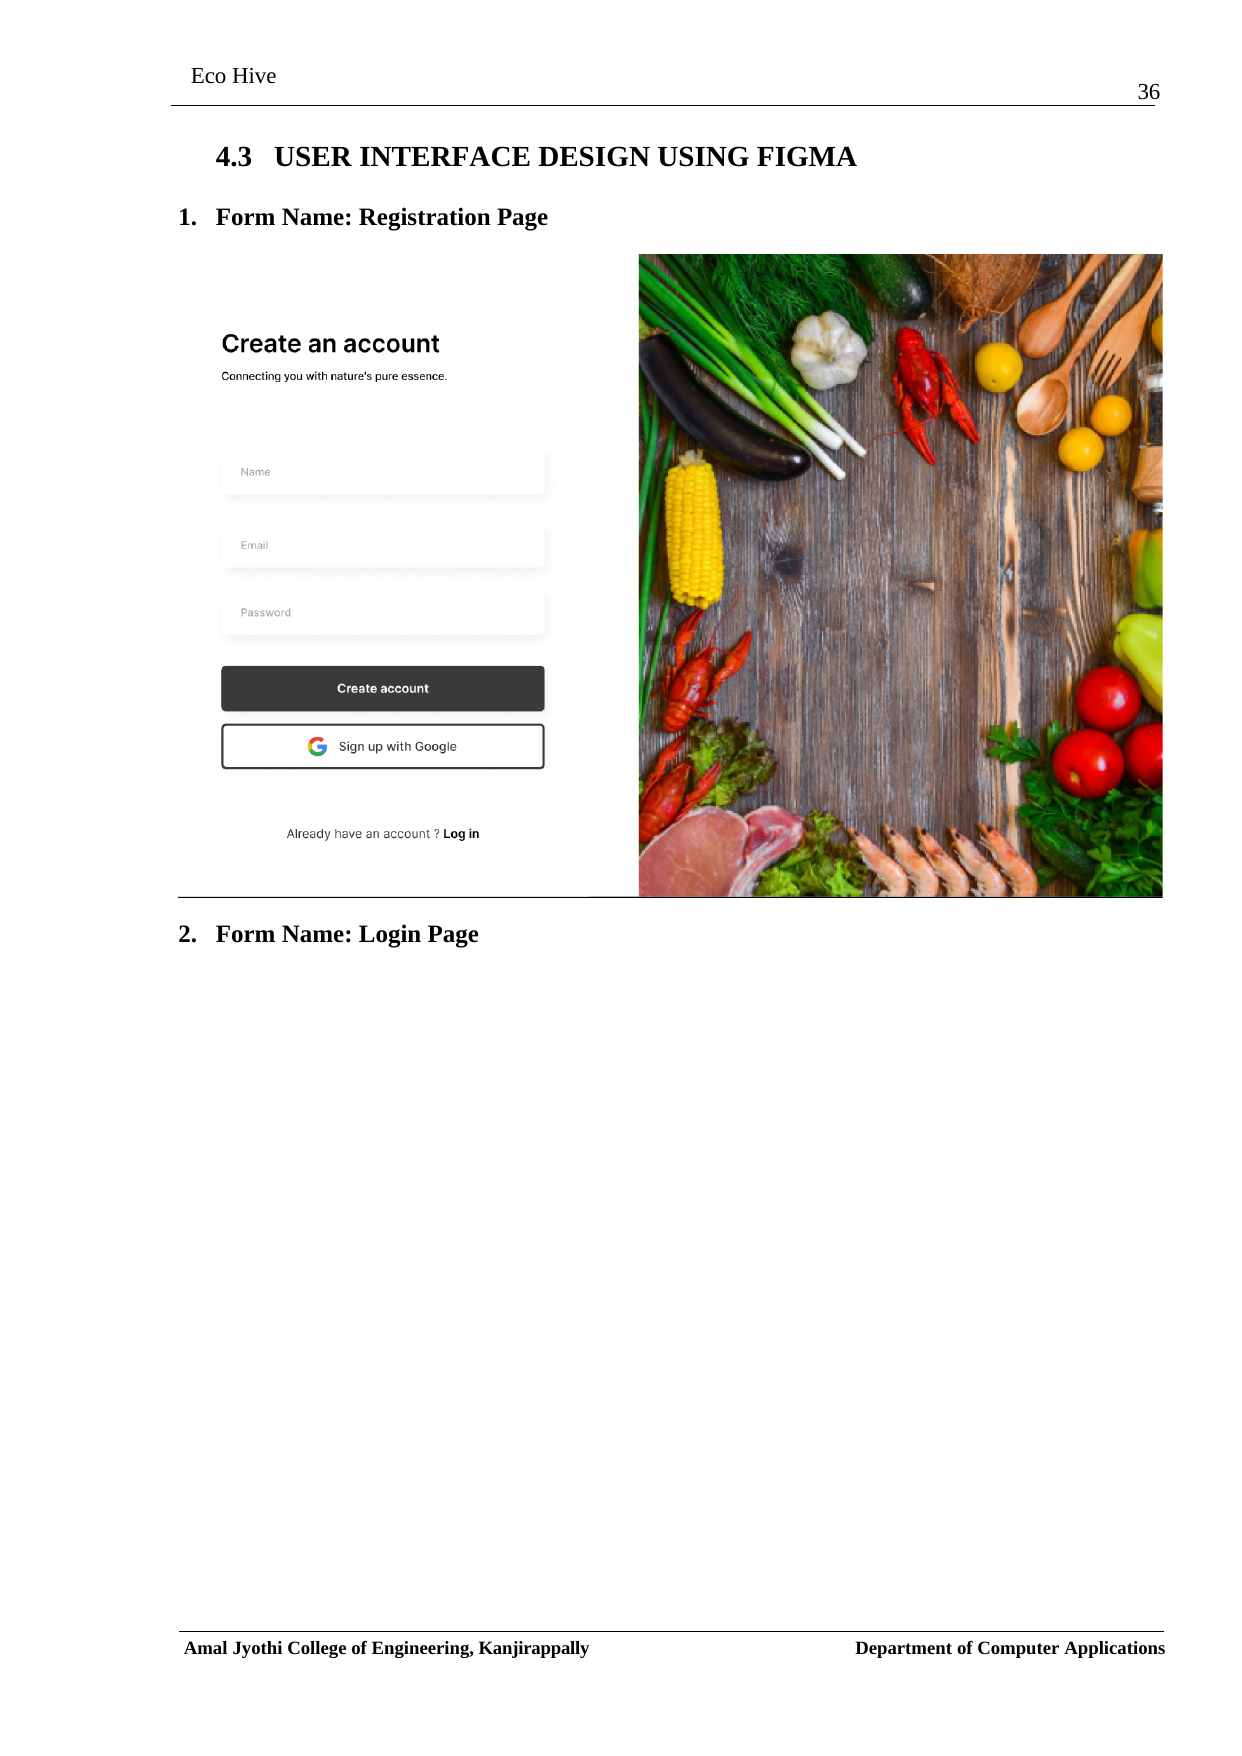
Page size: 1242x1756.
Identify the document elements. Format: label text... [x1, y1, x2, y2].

subtitle USER INTERFACE DESIGN USING FIGMA [216, 139, 1102, 173]
list Form Name: Login Page [178, 919, 1102, 948]
list Form Name: Registration Page [178, 202, 1102, 231]
picture [178, 254, 1163, 898]
